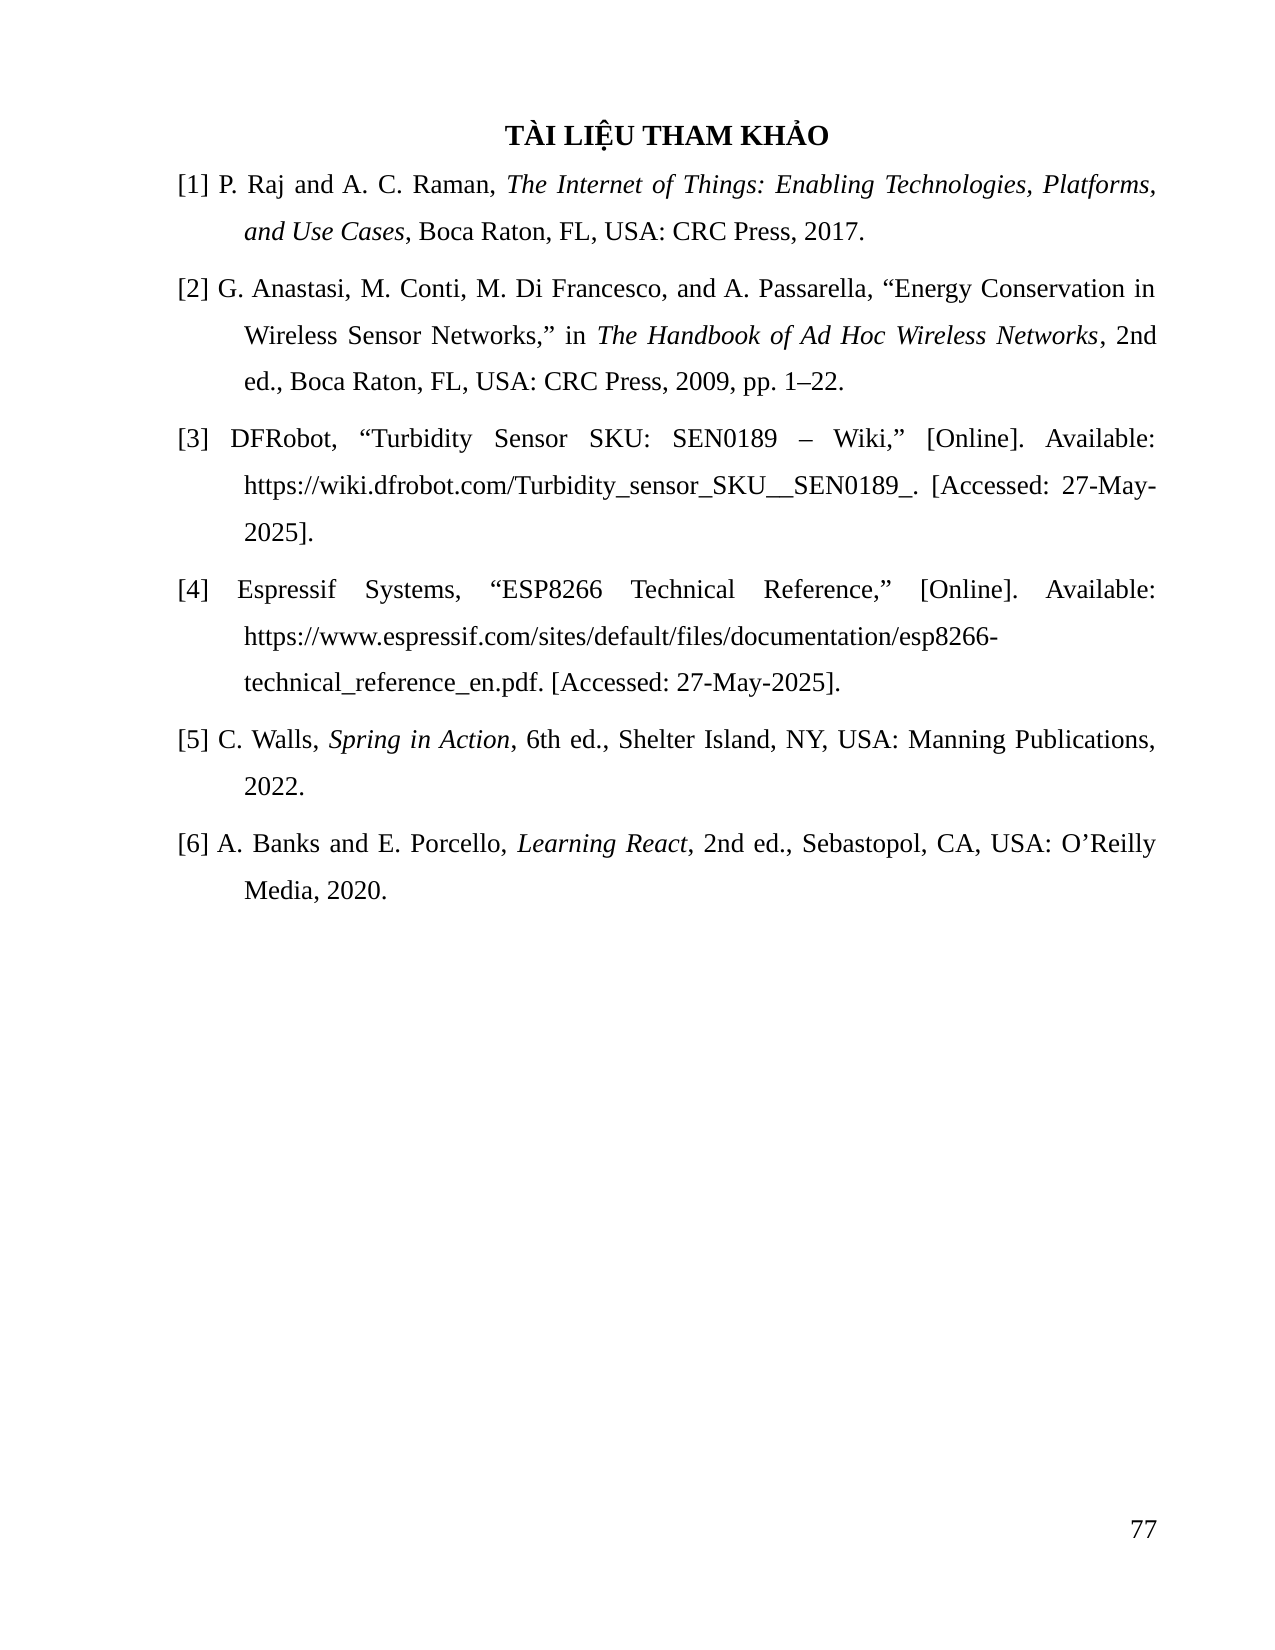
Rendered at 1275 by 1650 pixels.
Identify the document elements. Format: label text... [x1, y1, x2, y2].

text [6] A. Banks and E. Porcello, Learning React, 2nd ed., Sebastopol, CA, USA: O’Reilly Media, 2020. [177, 827, 1157, 905]
text [3] DFRobot, “Turbidity Sensor SKU: SEN0189 – Wiki,” [Online]. Available: https://wiki.dfrobot.com/Turbidity_sensor_SKU__SEN0189_. [Accessed: 27-May-2025]. [177, 423, 1157, 547]
text [2] G. Anastasi, M. Conti, M. Di Francesco, and A. Passarella, “Energy Conservation in Wireless Sensor Networks,” in The Handbook of Ad Hoc Wireless Networks, 2nd ed., Boca Raton, FL, USA: CRC Press, 2009, pp. 1–22. [177, 272, 1157, 397]
text [5] C. Walls, Spring in Action, 6th ed., Shelter Island, NY, USA: Manning Publications, 2022. [177, 723, 1157, 801]
text TÀI LIỆU THAM KHẢO [177, 118, 1157, 152]
text [4] Espressif Systems, “ESP8266 Technical Reference,” [Online]. Available: https://www.espressif.com/sites/default/files/documentation/esp8266-technical_reference_en.pdf. [Accessed: 27-May-2025]. [177, 573, 1157, 697]
text [1] P. Raj and A. C. Raman, The Internet of Things: Enabling Technologies, Platforms, and Use Cases, Boca Raton, FL, USA: CRC Press, 2017. [177, 168, 1157, 246]
